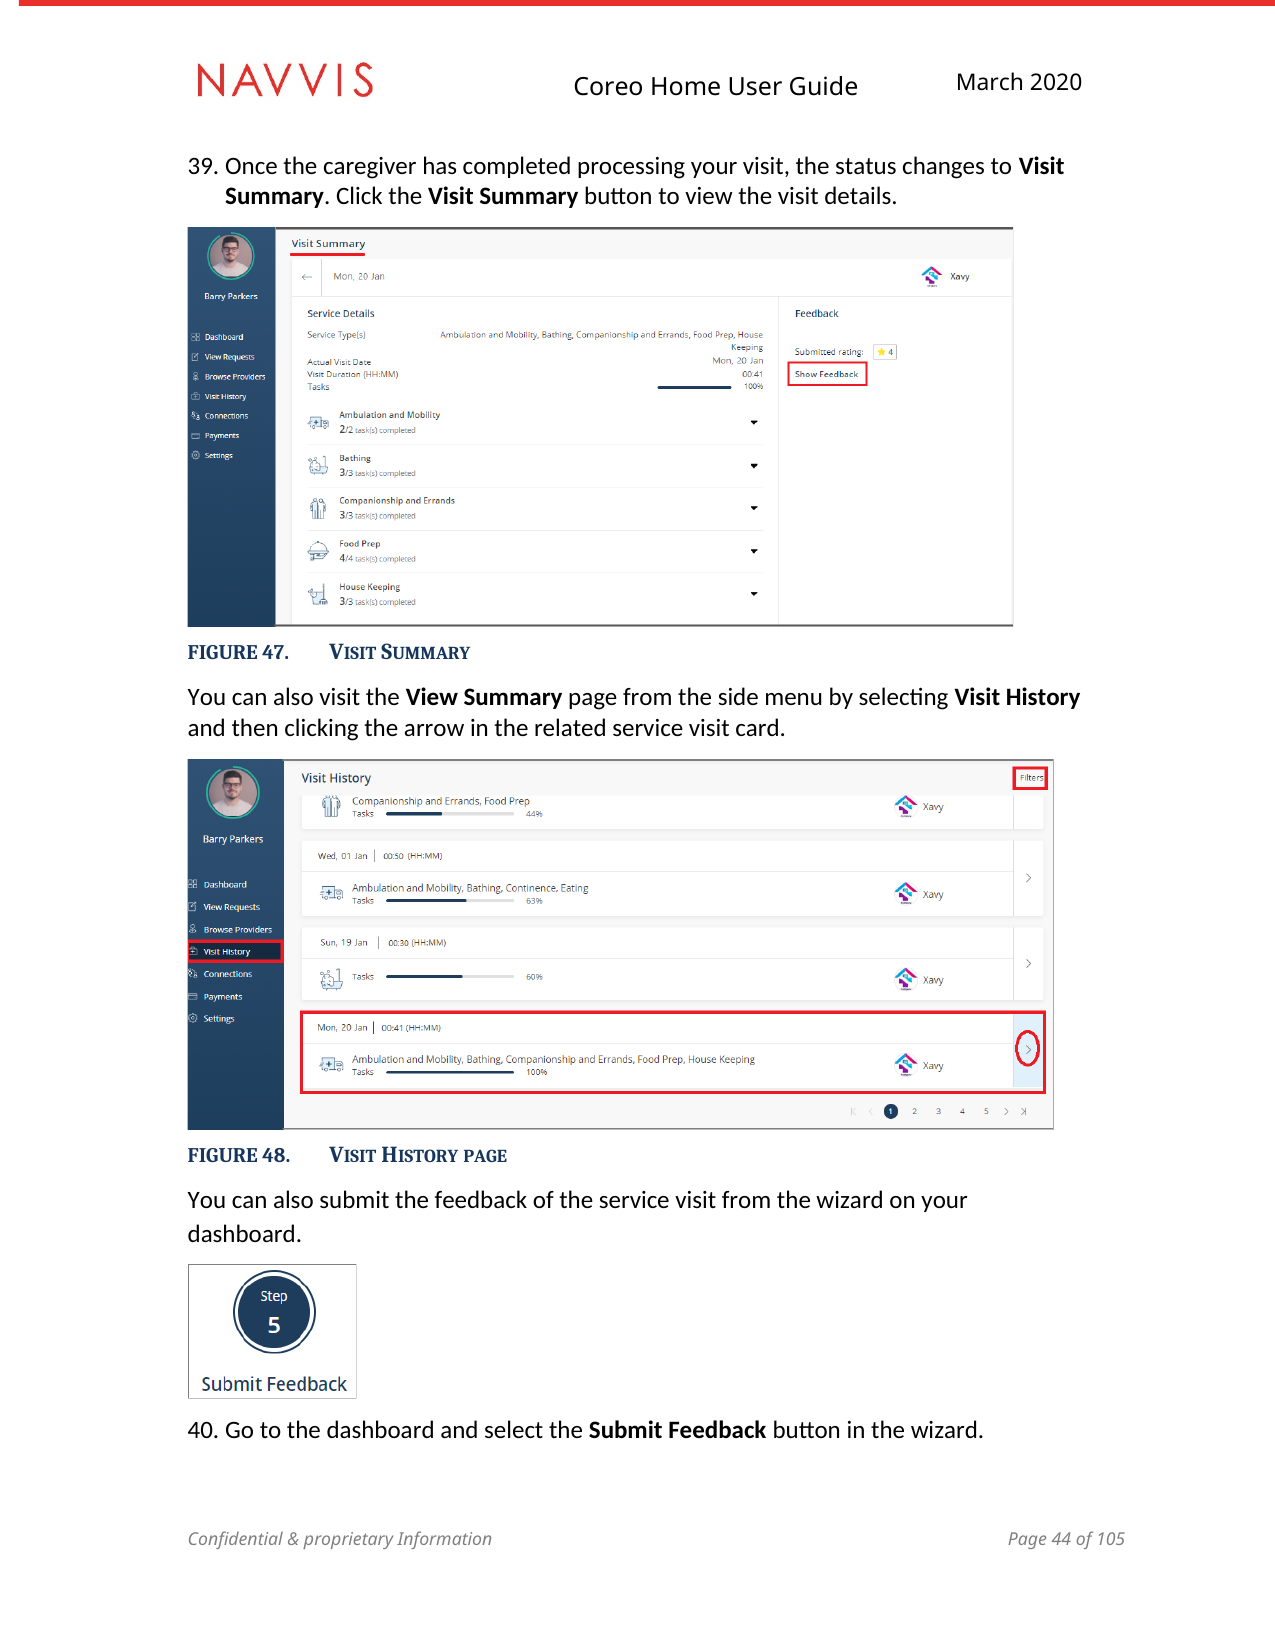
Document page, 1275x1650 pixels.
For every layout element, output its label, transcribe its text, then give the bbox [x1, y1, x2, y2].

picture [187, 227, 1014, 627]
list Once the caregiver has completed processing your visit, the status changes to Visit Summary. Click the Visit Summary button to view the visit details. [187, 150, 1087, 211]
picture [187, 1264, 357, 1399]
picture [187, 759, 1054, 1130]
text You can also submit the feedback of the service visit from the wizard on your dashboard. [187, 1184, 1087, 1248]
text Visit Summary [187, 639, 1087, 665]
list Go to the dashboard and select the Submit Feedback button in the wizard. [187, 1414, 1087, 1444]
text You can also visit the View Summary page from the side menu by selecting Visit History and then clicking the arrow in the related service visit card. [187, 681, 1087, 742]
text Visit History page [187, 1142, 1087, 1168]
picture [187, 55, 383, 104]
